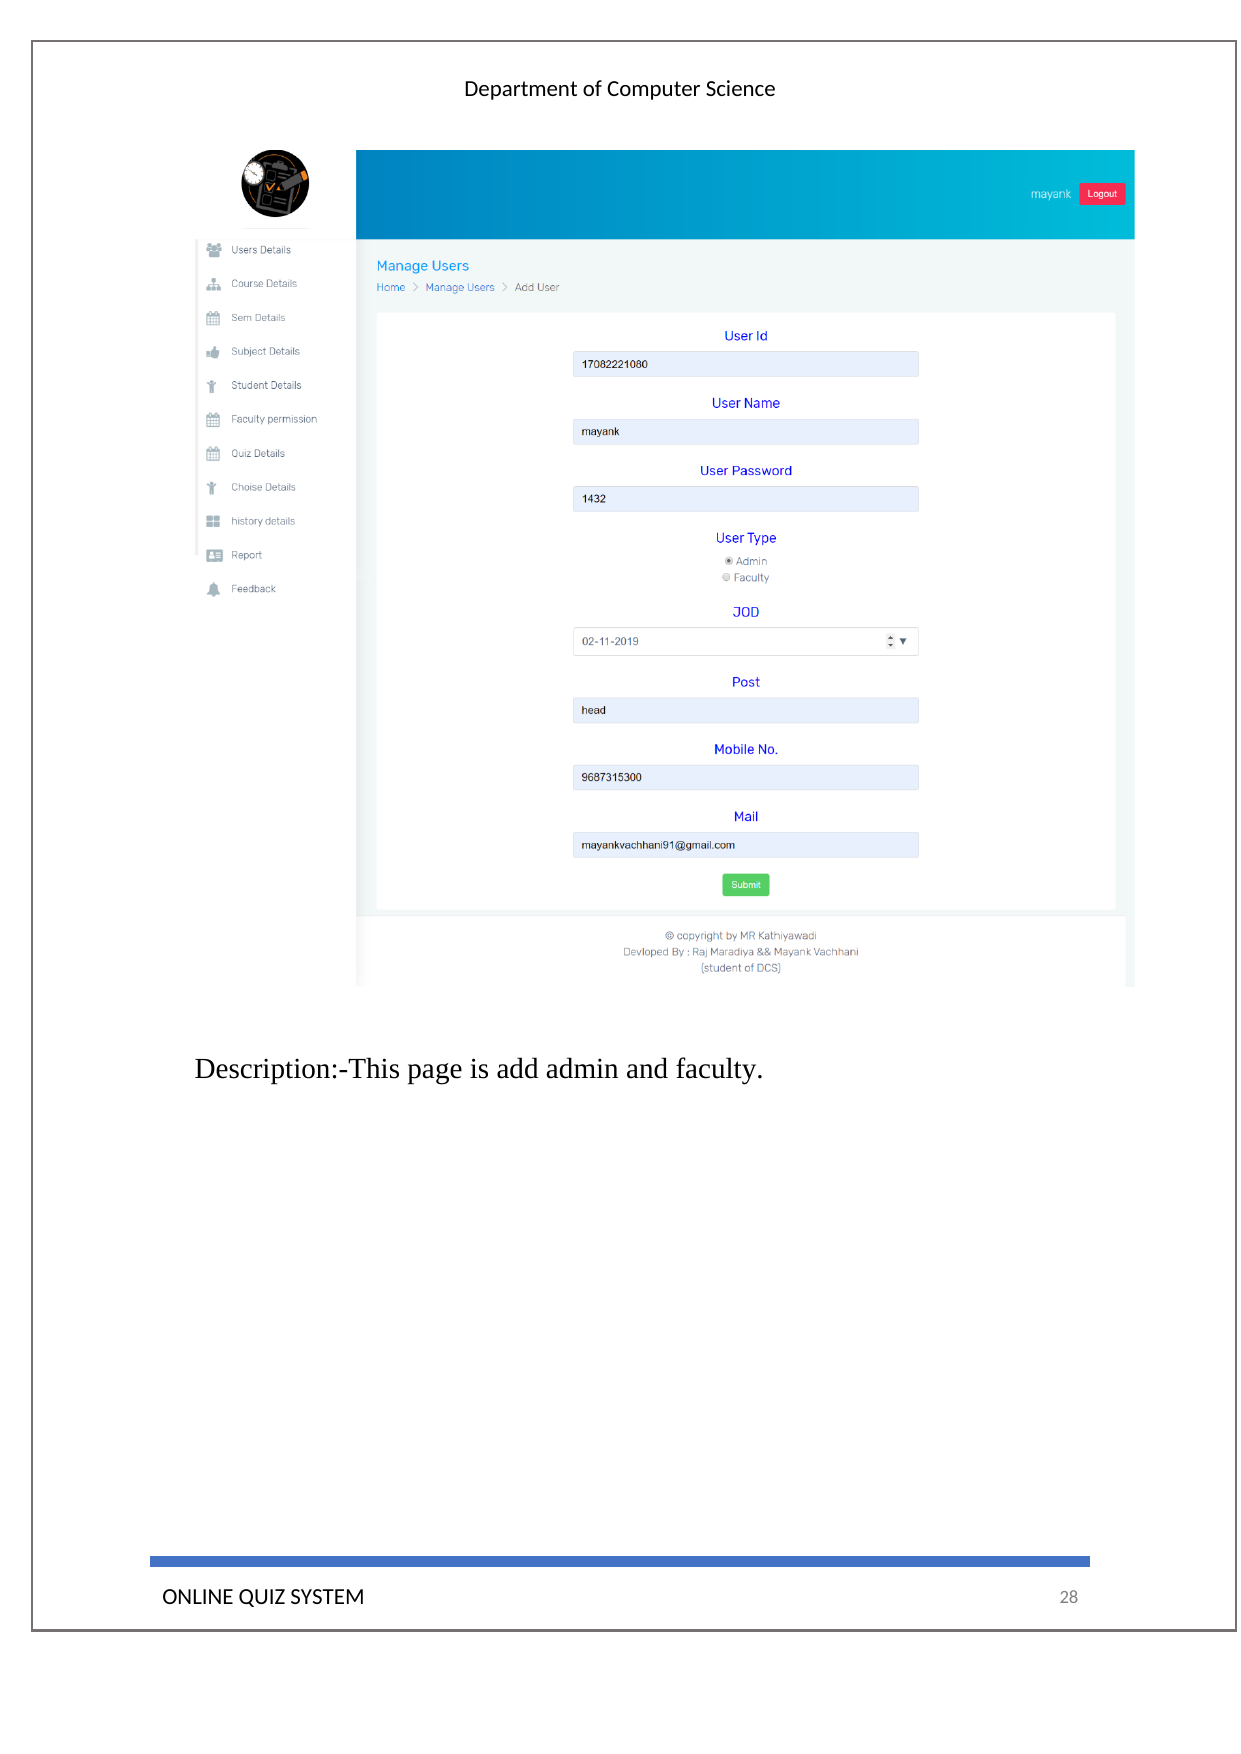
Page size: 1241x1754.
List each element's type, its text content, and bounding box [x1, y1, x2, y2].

text Description:-This page is add admin and faculty. [150, 1051, 1090, 1084]
picture [194, 150, 1135, 987]
